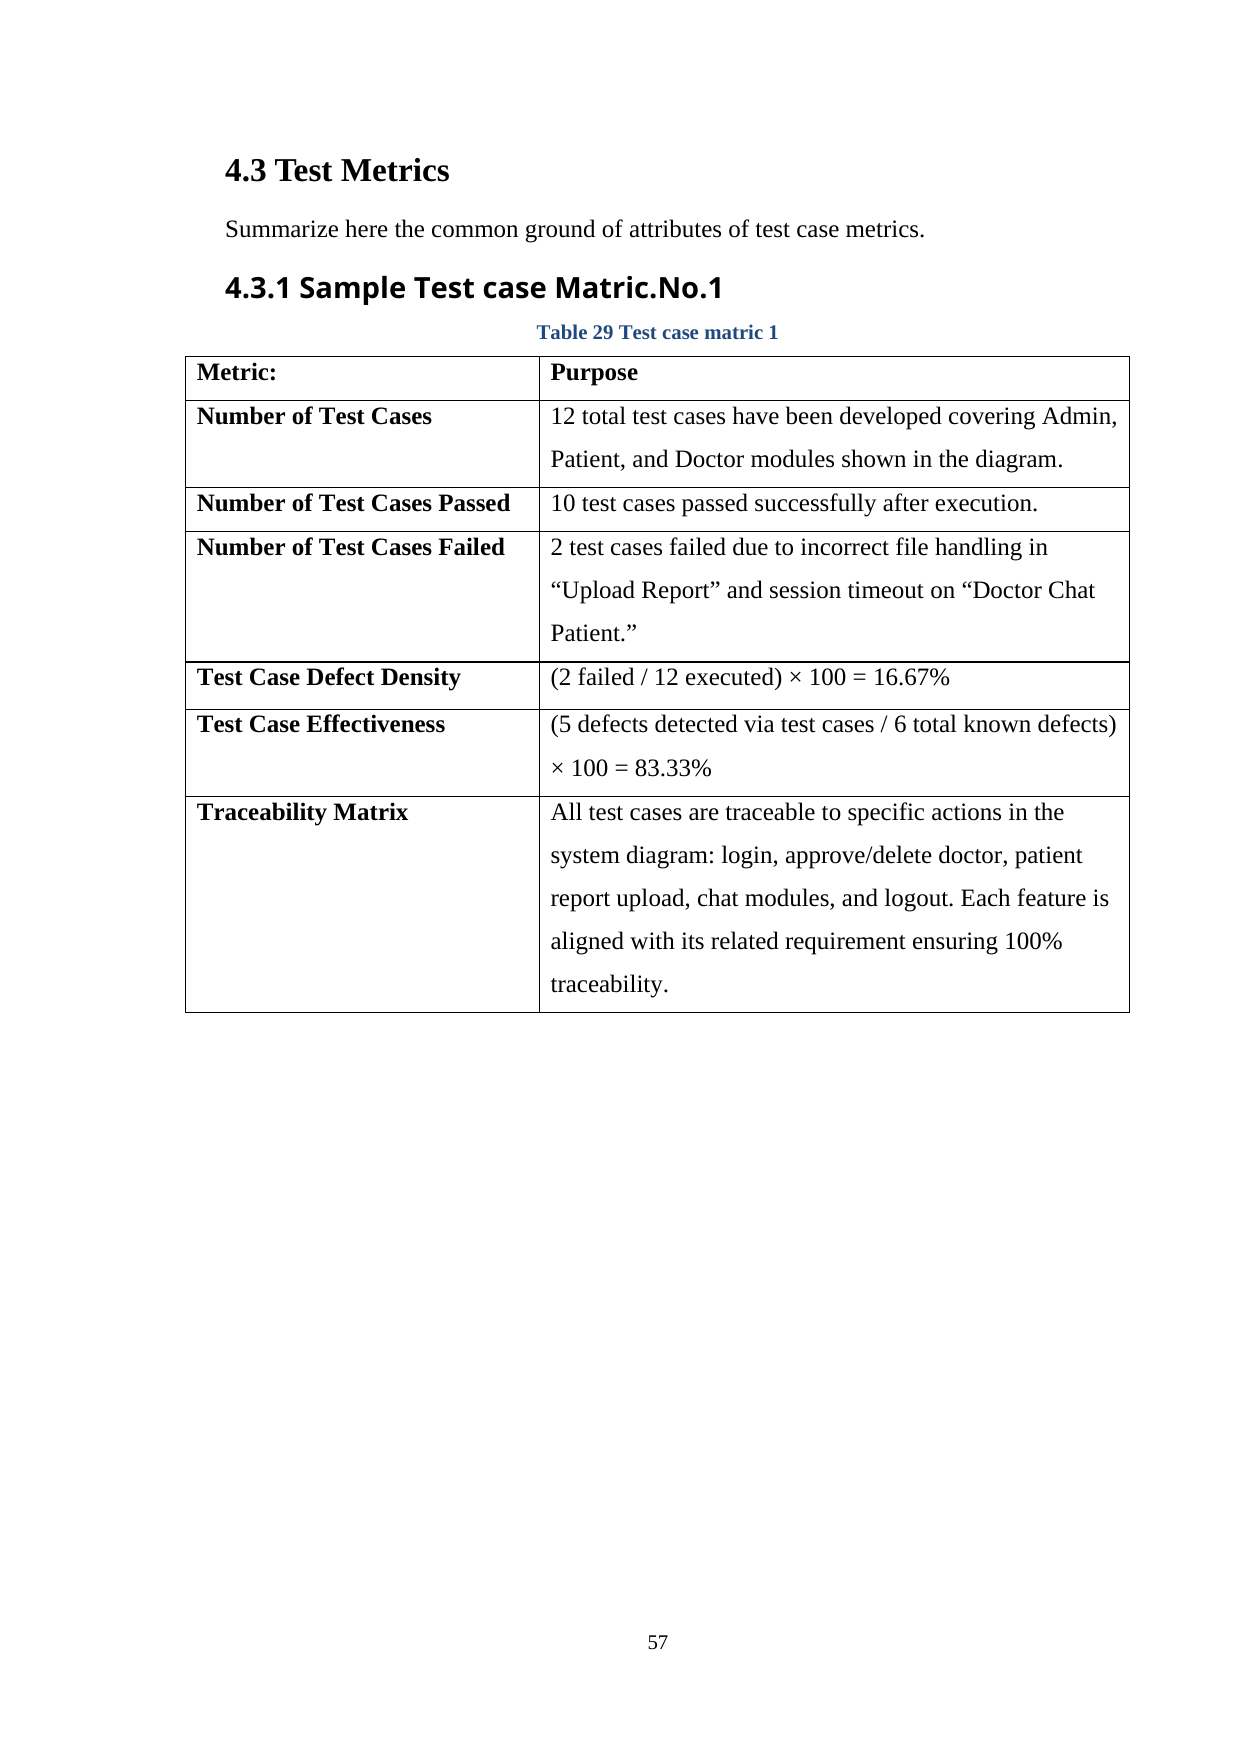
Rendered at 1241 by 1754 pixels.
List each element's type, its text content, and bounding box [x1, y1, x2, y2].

table_cell All test cases are traceable to specific actions in the system diagram: login, approve/delete doctor, patient report upload, chat modules, and logout. Each feature is aligned with its related requirement ensuring 100% traceability. [540, 797, 1129, 1012]
table_header Metric: [186, 357, 539, 400]
text Table 29 Test case matric 1 [225, 320, 1090, 344]
table_cell Test Case Defect Density [186, 663, 539, 708]
table_cell 12 total test cases have been developed covering Admin, Patient, and Doctor modules shown in the diagram. [540, 401, 1129, 487]
table_cell Number of Test Cases Passed [186, 488, 539, 531]
table_cell Number of Test Cases Failed [186, 532, 539, 661]
subtitle 4.3.1 Sample Test case Matric.No.1 [225, 267, 1090, 307]
table_cell 10 test cases passed successfully after execution. [540, 488, 1129, 531]
subtitle 4.3 Test Metrics [225, 150, 1090, 188]
table_cell 2 test cases failed due to incorrect file handling in “Upload Report” and session timeout on “Doctor Chat Patient.” [540, 532, 1129, 661]
table_cell Traceability Matrix [186, 797, 539, 1012]
table_header Purpose [540, 357, 1129, 400]
table_cell (2 failed / 12 executed) × 100 = 16.67% [540, 663, 1129, 708]
text Summarize here the common ground of attributes of test case metrics. [225, 214, 1090, 242]
table_cell Test Case Effectiveness [186, 710, 539, 796]
table_cell (5 defects detected via test cases / 6 total known defects) × 100 = 83.33% [540, 710, 1129, 796]
table_cell Number of Test Cases [186, 401, 539, 487]
